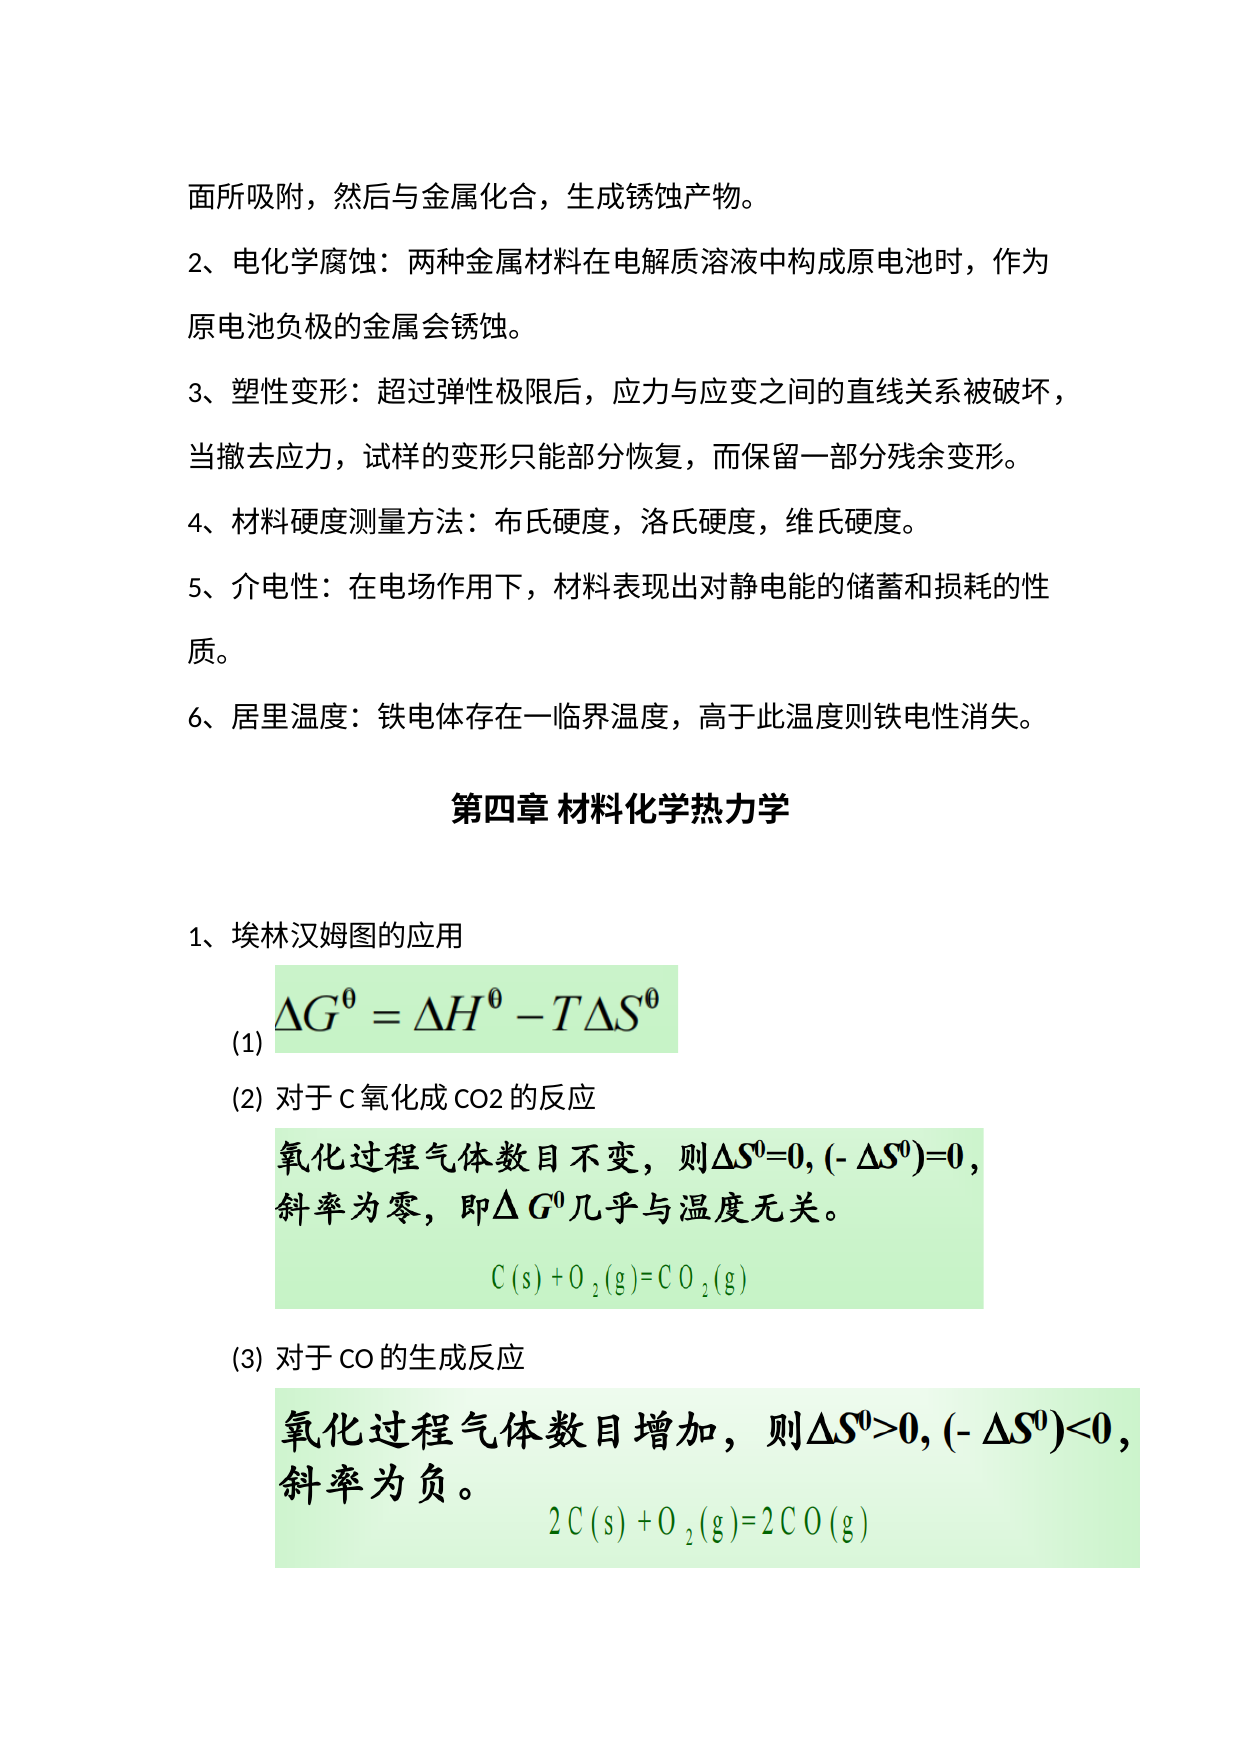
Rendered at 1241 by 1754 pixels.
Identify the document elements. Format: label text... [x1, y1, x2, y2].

list 材料硬度测量方法：布氏硬度，洛氏硬度，维氏硬度。 [187, 487, 1053, 552]
list 埃林汉姆图的应用 [187, 901, 1053, 966]
list 塑性变形：超过弹性极限后，应力与应变之间的直线关系被破坏，当撤去应力，试样的变形只能部分恢复，而保留一部分残余变形。 [187, 357, 1053, 487]
list 电化学腐蚀：两种金属材料在电解质溶液中构成原电池时，作为原电池负极的金属会锈蚀。 [187, 227, 1053, 357]
list 对于C氧化成CO2的反应 [231, 1063, 1053, 1128]
subtitle 材料化学热力学 [187, 774, 1053, 839]
picture [275, 1128, 984, 1309]
list 介电性：在电场作用下，材料表现出对静电能的储蓄和损耗的性质。 [187, 552, 1053, 682]
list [187, 162, 1053, 227]
list 对于CO的生成反应 [231, 1323, 1053, 1388]
picture [275, 965, 679, 1053]
picture [275, 1388, 1140, 1568]
list 居里温度：铁电体存在一临界温度，高于此温度则铁电性消失。 [187, 682, 1053, 747]
